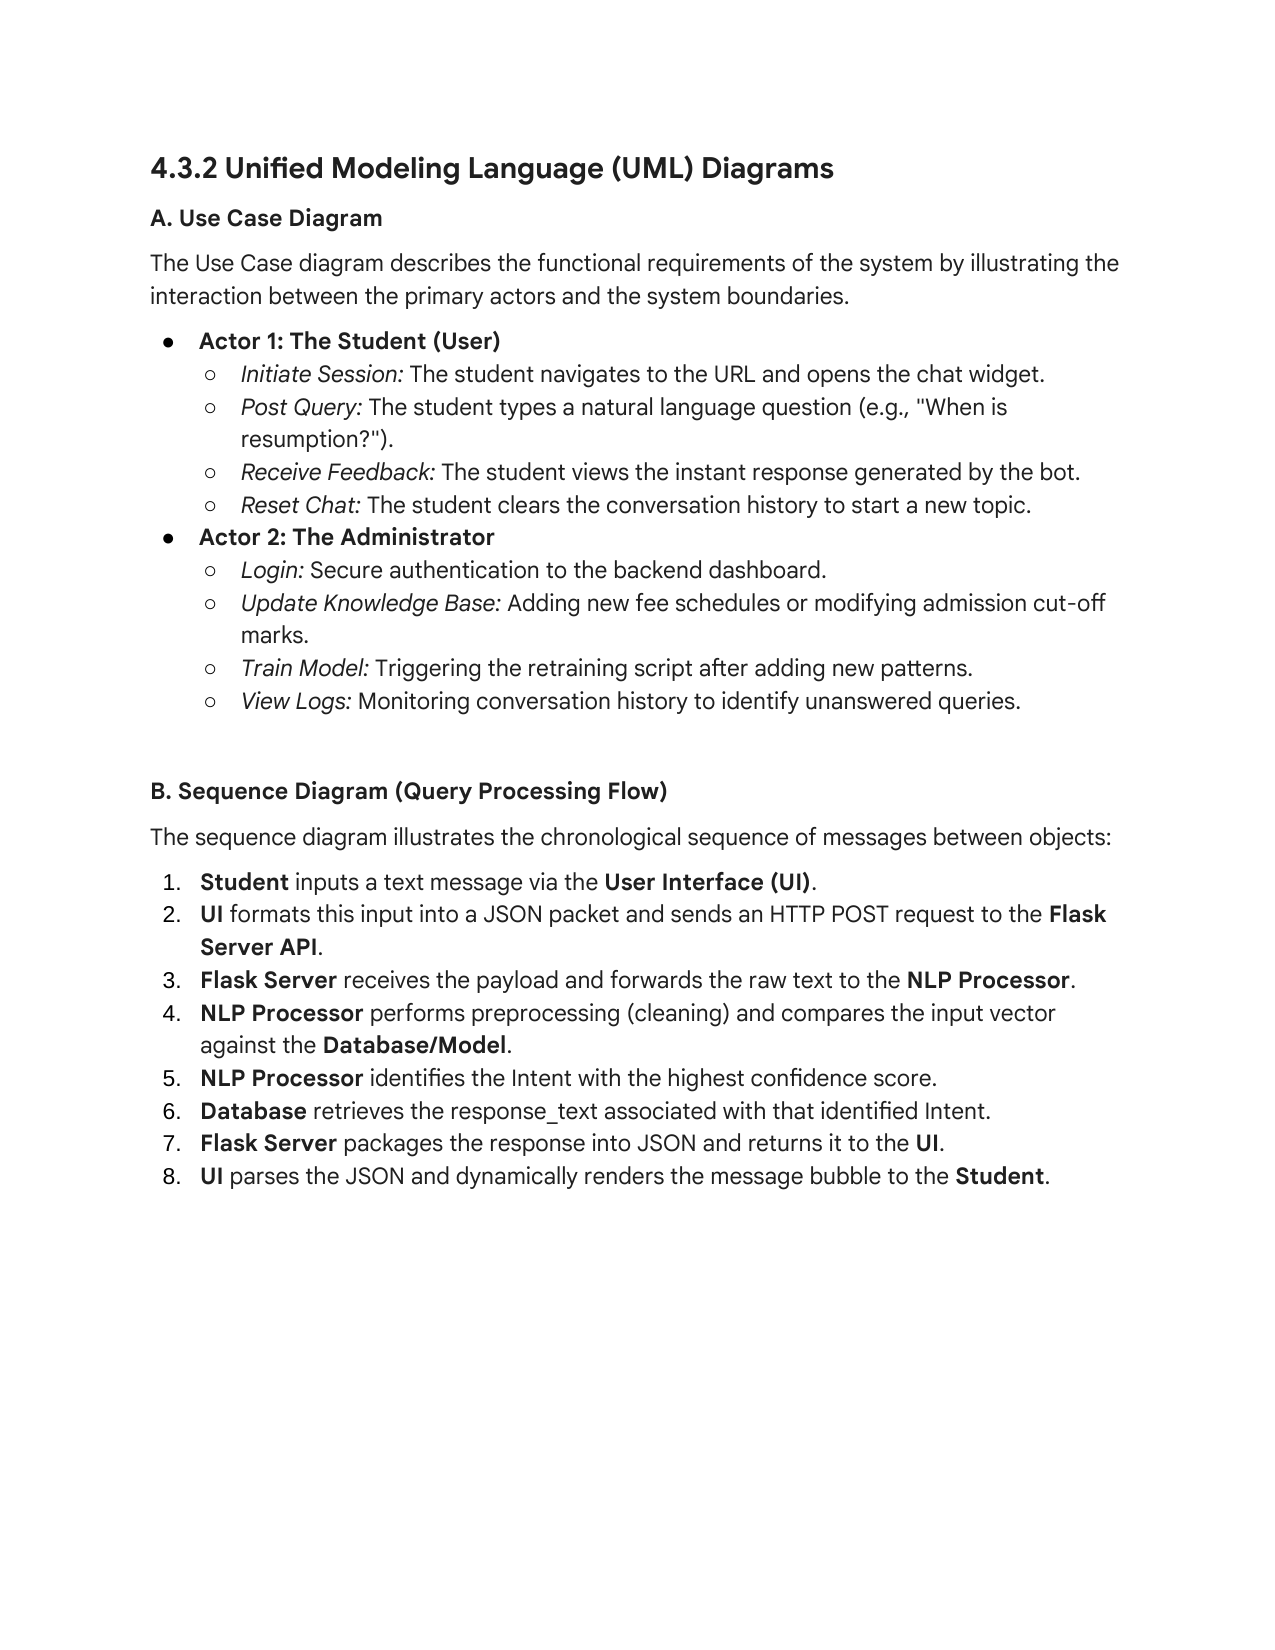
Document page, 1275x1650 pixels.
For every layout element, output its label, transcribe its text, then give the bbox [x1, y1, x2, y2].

list UI formats this input into a JSON packet and sends an HTTP POST request to the Flask Server API. [162, 901, 1125, 962]
list Flask Server receives the payload and forwards the raw text to the NLP Processor. [162, 966, 1125, 995]
list Post Query: The student types a natural language question (e.g., "When is resumption?"). [203, 393, 1125, 454]
list Student inputs a text message via the User Interface (UI). [162, 868, 1125, 897]
list Reset Chat: The student clears the conversation history to start a new topic. [203, 491, 1125, 519]
text The sequence diagram illustrates the chronological sequence of messages between objects: [150, 823, 1125, 851]
text B. Sequence Diagram (Query Processing Flow) [150, 777, 1125, 806]
text A. Use Case Diagram [150, 204, 1125, 233]
list Update Knowledge Base: Adding new fee schedules or modifying admission cut-off marks. [203, 589, 1125, 650]
list Actor 1: The Student (User) [161, 327, 1125, 356]
list Database retrieves the response_text associated with that identified Intent. [162, 1097, 1125, 1126]
list Receive Feedback: The student views the instant response generated by the bot. [203, 458, 1125, 487]
list UI parses the JSON and dynamically renders the message bubble to the Student. [162, 1162, 1125, 1191]
list NLP Processor performs preprocessing (cleaning) and compares the input vector against the Database/Model. [162, 999, 1125, 1060]
list Train Model: Triggering the retraining script after adding new patterns. [203, 654, 1125, 683]
list NLP Processor identifies the Intent with the highest confidence score. [162, 1064, 1125, 1093]
list Flask Server packages the response into JSON and returns it to the UI. [162, 1129, 1125, 1158]
list Actor 2: The Administrator [161, 523, 1125, 552]
list Initiate Session: The student navigates to the URL and opens the chat widget. [203, 360, 1125, 389]
subtitle 4.3.2 Unified Modeling Language (UML) Diagrams [150, 150, 1125, 187]
list View Logs: Monitoring conversation history to identify unanswered queries. [203, 687, 1125, 716]
list Login: Secure authentication to the backend dashboard. [203, 556, 1125, 585]
text The Use Case diagram describes the functional requirements of the system by illustrating the interaction between the primary actors and the system boundaries. [150, 249, 1125, 311]
